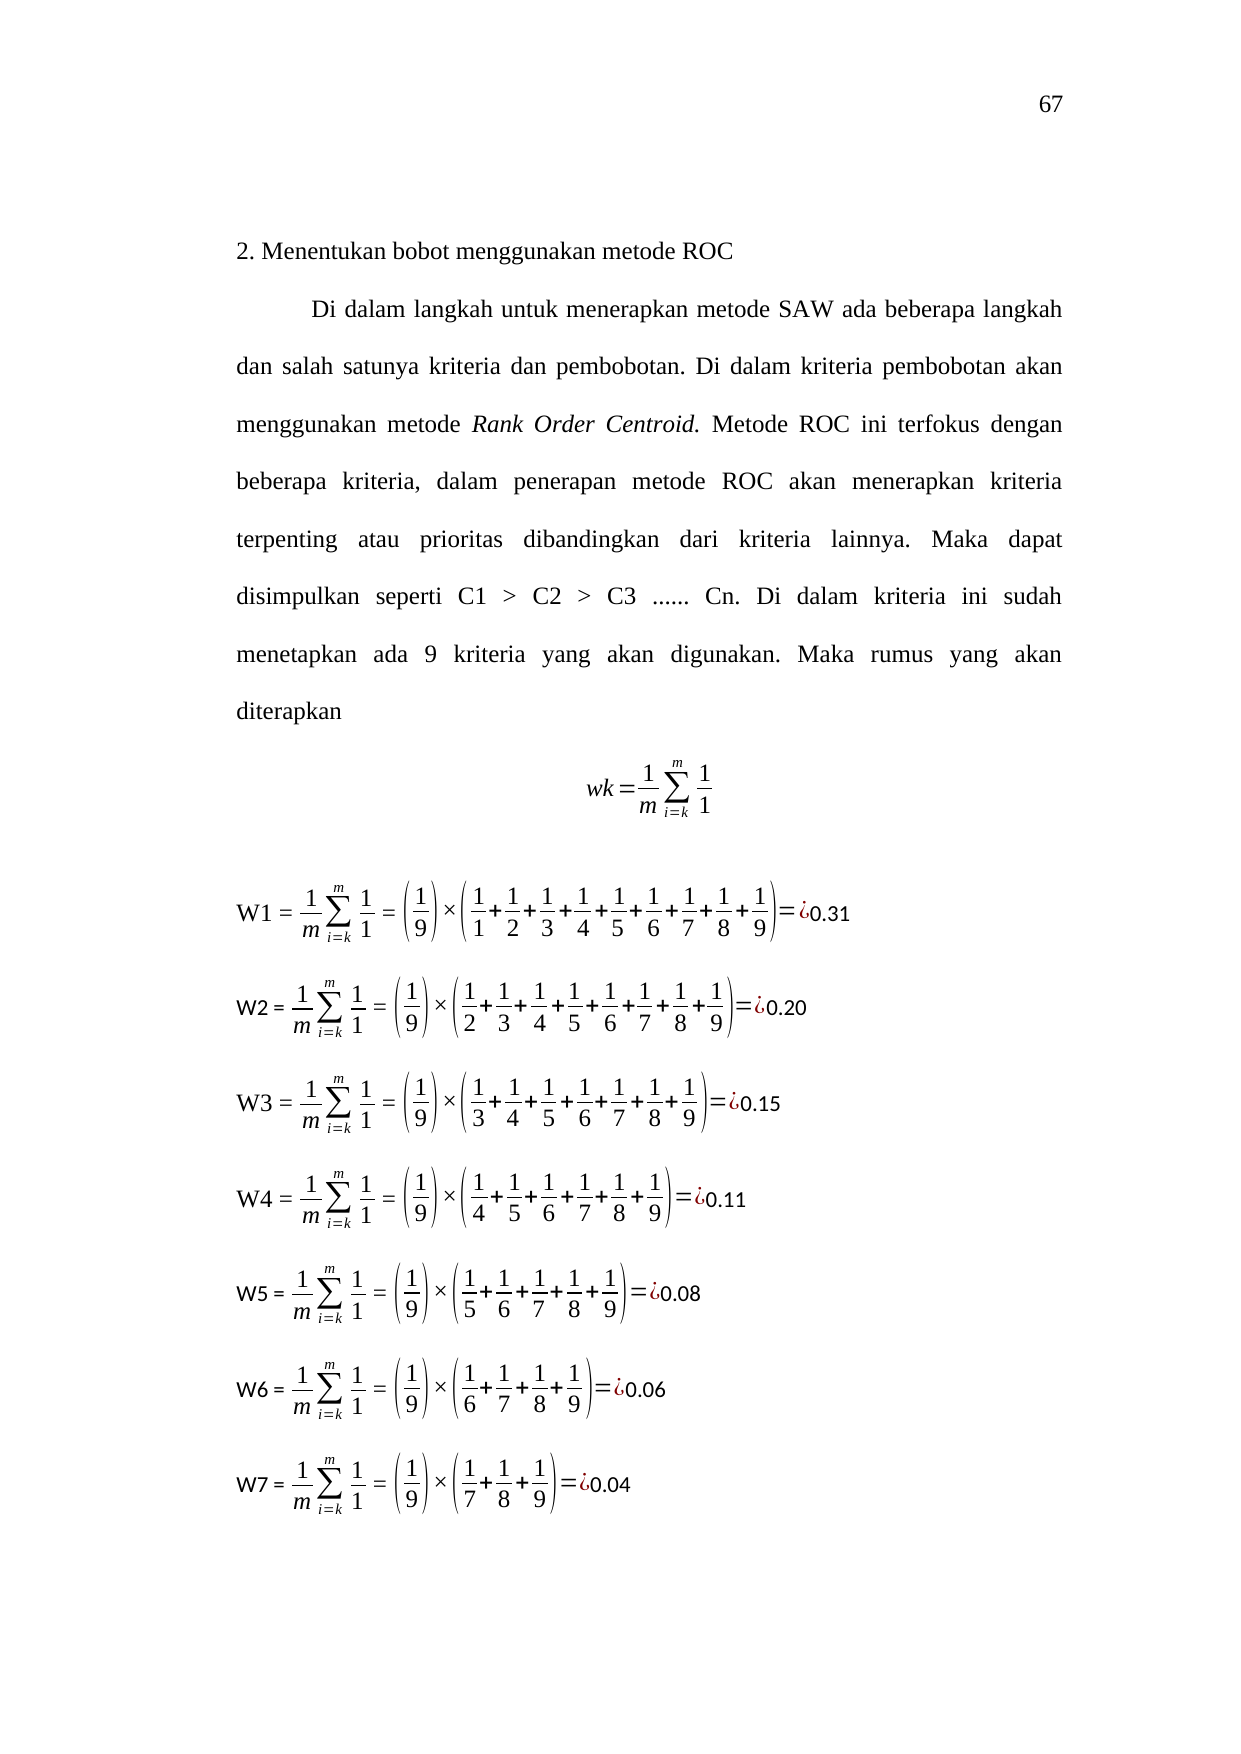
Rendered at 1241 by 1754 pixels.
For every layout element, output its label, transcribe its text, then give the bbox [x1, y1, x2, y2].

text 2. Menentukan bobot menggunakan metode ROC [236, 236, 1063, 265]
text W2 = = 0.20 [236, 974, 1063, 1041]
text W5 = = 0.08 [236, 1260, 1063, 1327]
text W6 = = 0.06 [236, 1355, 1063, 1422]
text W4 = = 0.11 [236, 1164, 1063, 1232]
text W3 = = 0.15 [236, 1069, 1063, 1136]
text W7 = = 0.04 [236, 1450, 1063, 1518]
text Di dalam langkah untuk menerapkan metode SAW ada beberapa langkah dan salah satunya kriteria dan pembobotan. Di dalam kriteria pembobotan akan menggunakan metode Rank Order Centroid. Metode ROC ini terfokus dengan beberapa kriteria, dalam penerapan metode ROC akan menerapkan kriteria terpenting atau prioritas dibandingkan dari kriteria lainnya. Maka dapat disimpulkan seperti C1 > C2 > C3 ...... Cn. Di dalam kriteria ini sudah menetapkan ada 9 kriteria yang akan digunakan. Maka rumus yang akan diterapkan [236, 294, 1063, 725]
text W1 = = 0.31 [236, 850, 1063, 946]
